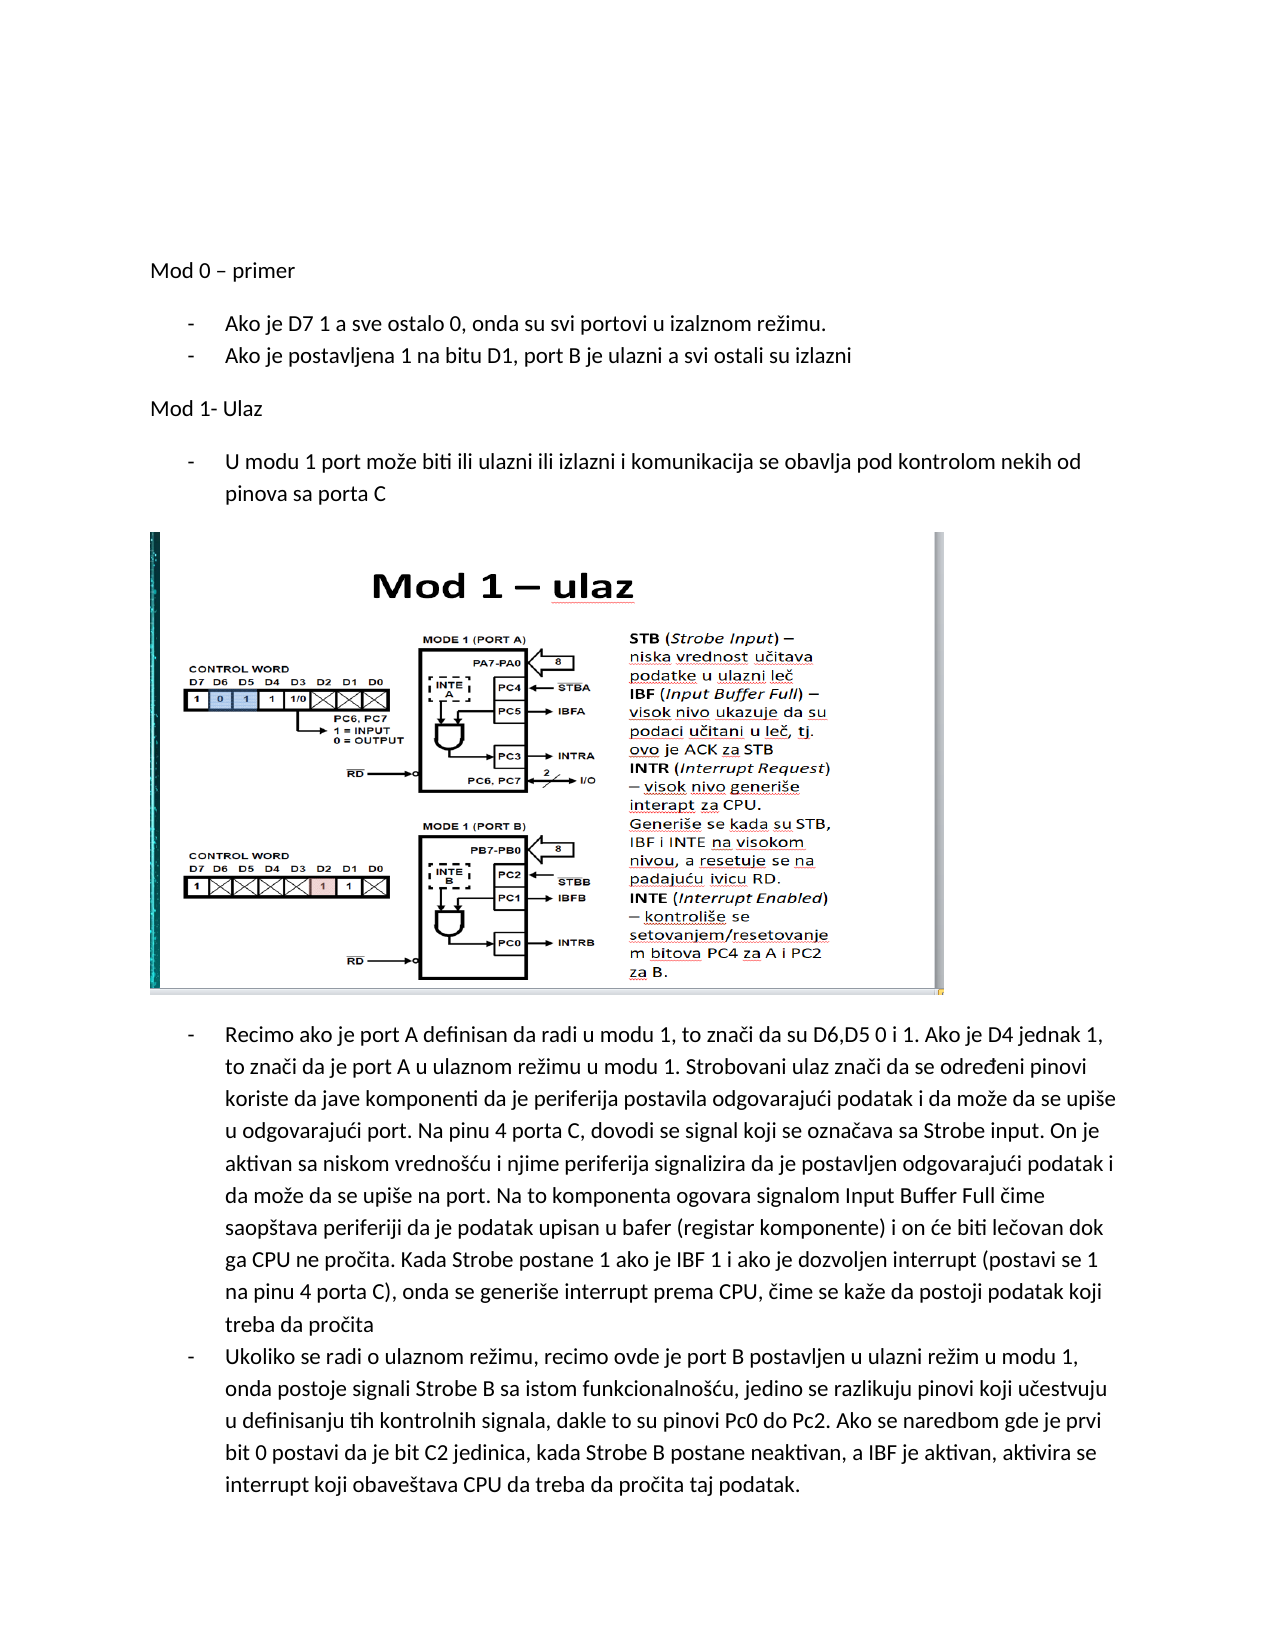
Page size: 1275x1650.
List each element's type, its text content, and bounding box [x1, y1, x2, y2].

picture [150, 532, 944, 995]
list Ako je D7 1 a sve ostalo 0, onda su svi portovi u izalznom režimu. [187, 309, 1125, 337]
list Recimo ako je port A definisan da radi u modu 1, to znači da su D6,D5 0 i 1. Ako je D4 jednak 1, to znači da je port A u ulaznom režimu u modu 1. Strobovani ulaz znači da se određeni pinovi koriste da jave komponenti da je periferija postavila odgovarajući podatak i da može da se upiše u odgovarajući port. Na pinu 4 porta C, dovodi se signal koji se označava sa Strobe input. On je aktivan sa niskom vrednošću i njime periferija signalizira da je postavljen odgovarajući podatak i da može da se upiše na port. Na to komponenta ogovara signalom Input Buffer Full čime saopštava periferiji da je podatak upisan u bafer (registar komponente) i on će biti lečovan dok ga CPU ne pročita. Kada Strobe postane 1 ako je IBF 1 i ako je dozvoljen interrupt (postavi se 1 na pinu 4 porta C), onda se generiše interrupt prema CPU, čime se kaže da postoji podatak koji treba da pročita [187, 1020, 1125, 1338]
list U modu 1 port može biti ili ulazni ili izlazni i komunikacija se obavlja pod kontrolom nekih od pinova sa porta C [187, 447, 1125, 507]
list Ukoliko se radi o ulaznom režimu, recimo ovde je port B postavljen u ulazni režim u modu 1, onda postoje signali Strobe B sa istom funkcionalnošću, jedino se razlikuju pinovi koji učestvuju u definisanju tih kontrolnih signala, dakle to su pinovi Pc0 do Pc2. Ako se naredbom gde je prvi bit 0 postavi da je bit C2 jedinica, kada Strobe B postane neaktivan, a IBF je aktivan, aktivira se interrupt koji obaveštava CPU da treba da pročita taj podatak. [187, 1342, 1125, 1499]
list Ako je postavljena 1 na bitu D1, port B je ulazni a svi ostali su izlazni [187, 341, 1125, 369]
text Mod 0 – primer [150, 256, 1125, 284]
text Mod 1- Ulaz [150, 394, 1125, 422]
